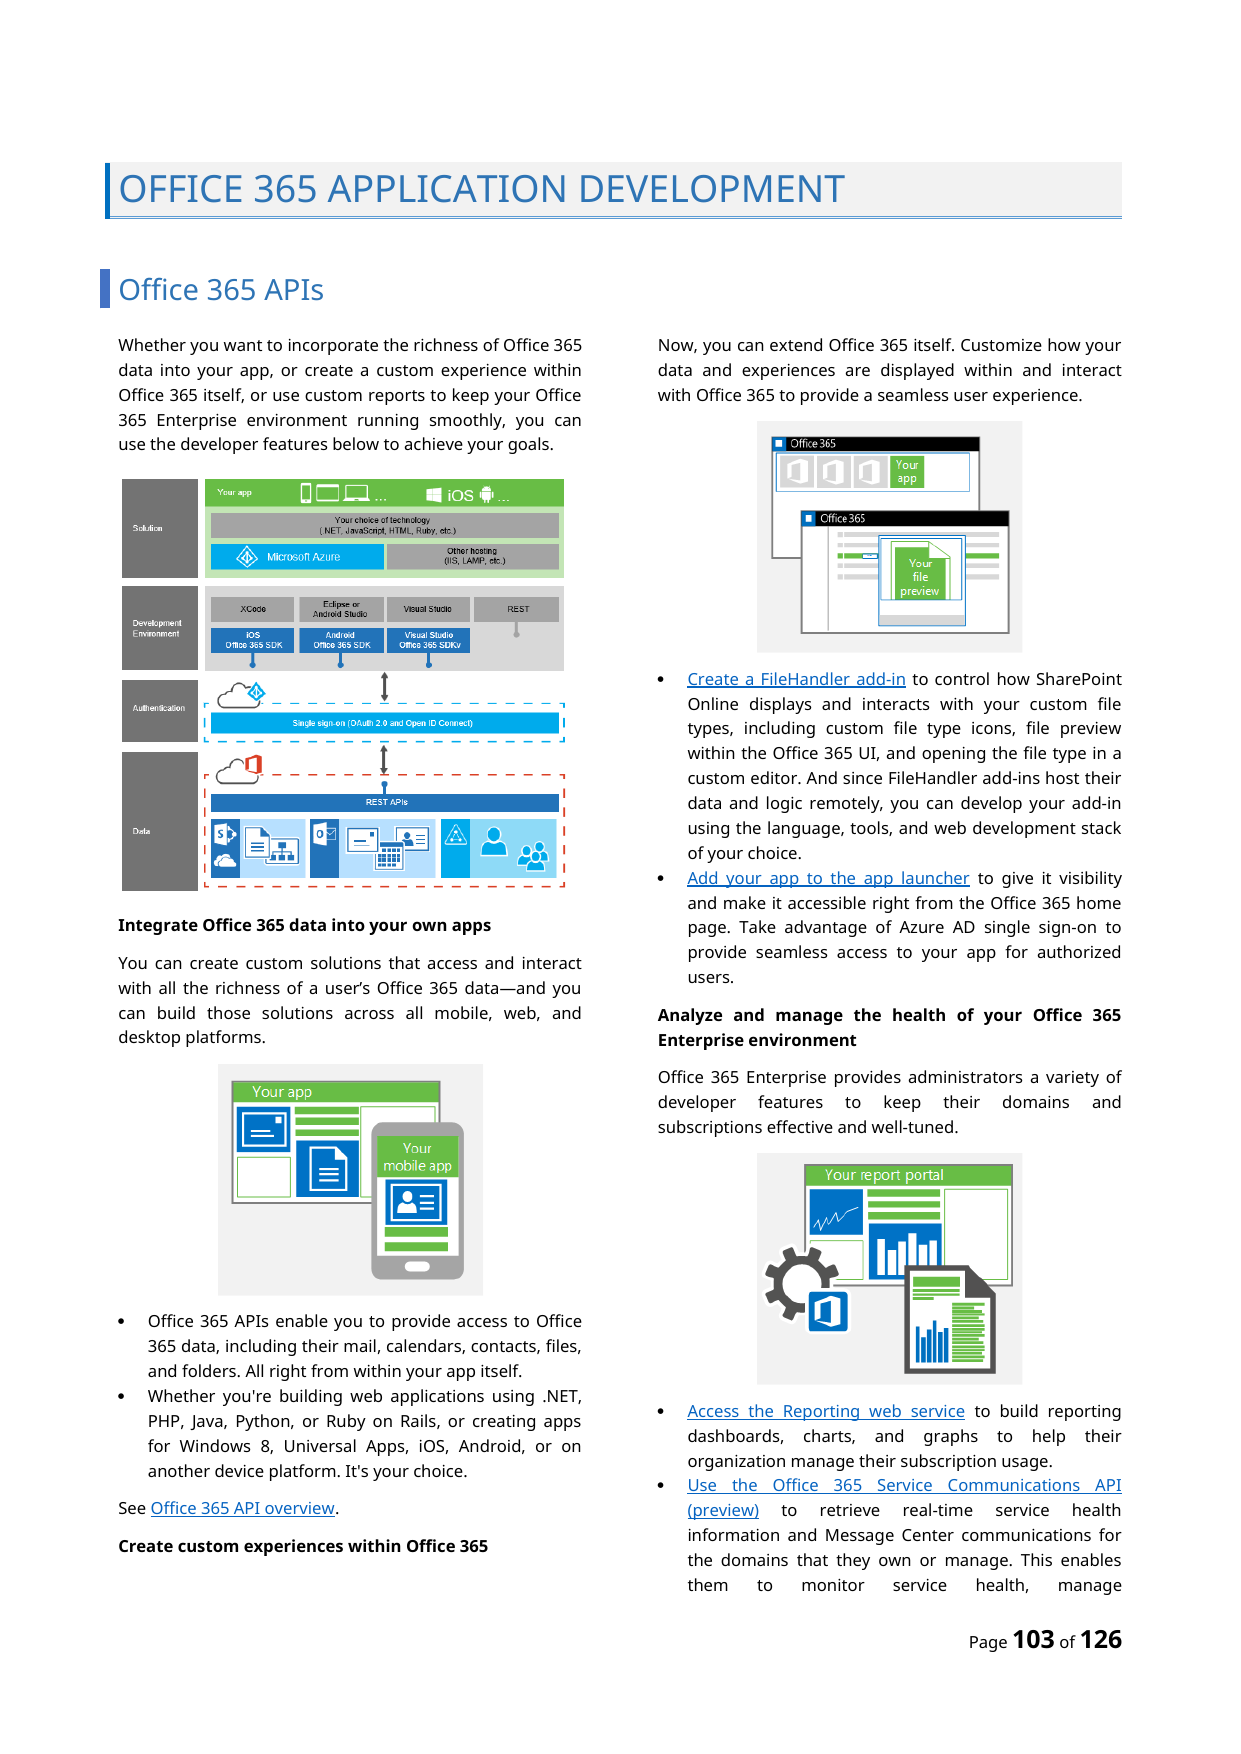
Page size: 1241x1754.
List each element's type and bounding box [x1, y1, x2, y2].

picture [757, 1152, 1023, 1385]
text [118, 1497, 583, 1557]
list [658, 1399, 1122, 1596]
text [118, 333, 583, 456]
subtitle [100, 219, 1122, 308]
picture [757, 420, 1023, 653]
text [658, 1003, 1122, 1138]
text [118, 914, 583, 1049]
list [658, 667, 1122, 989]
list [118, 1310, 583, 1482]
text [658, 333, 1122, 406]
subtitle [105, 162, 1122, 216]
picture [118, 470, 569, 900]
picture [217, 1063, 484, 1296]
